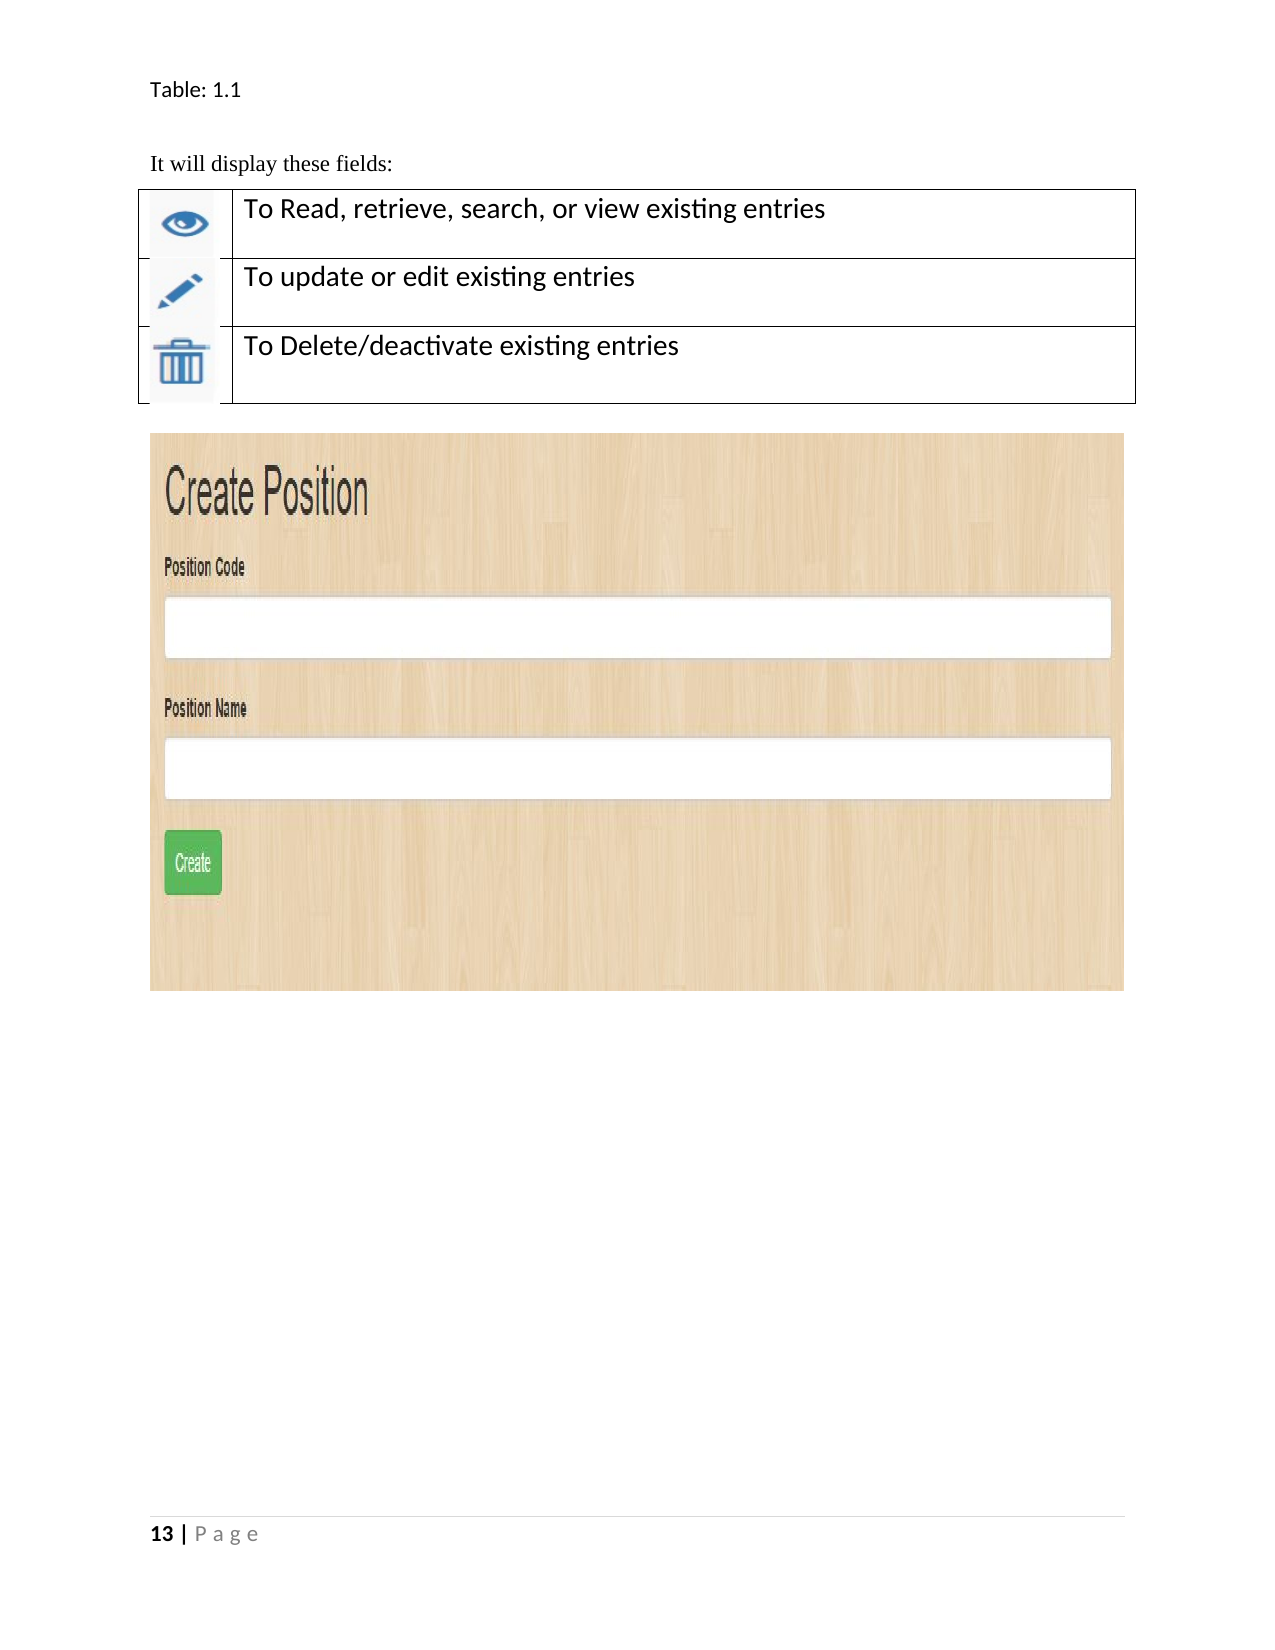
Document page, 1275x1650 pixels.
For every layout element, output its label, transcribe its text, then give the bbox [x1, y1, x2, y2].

text It will display these fields: [150, 150, 1125, 176]
picture [150, 433, 1124, 991]
picture [149, 190, 220, 404]
